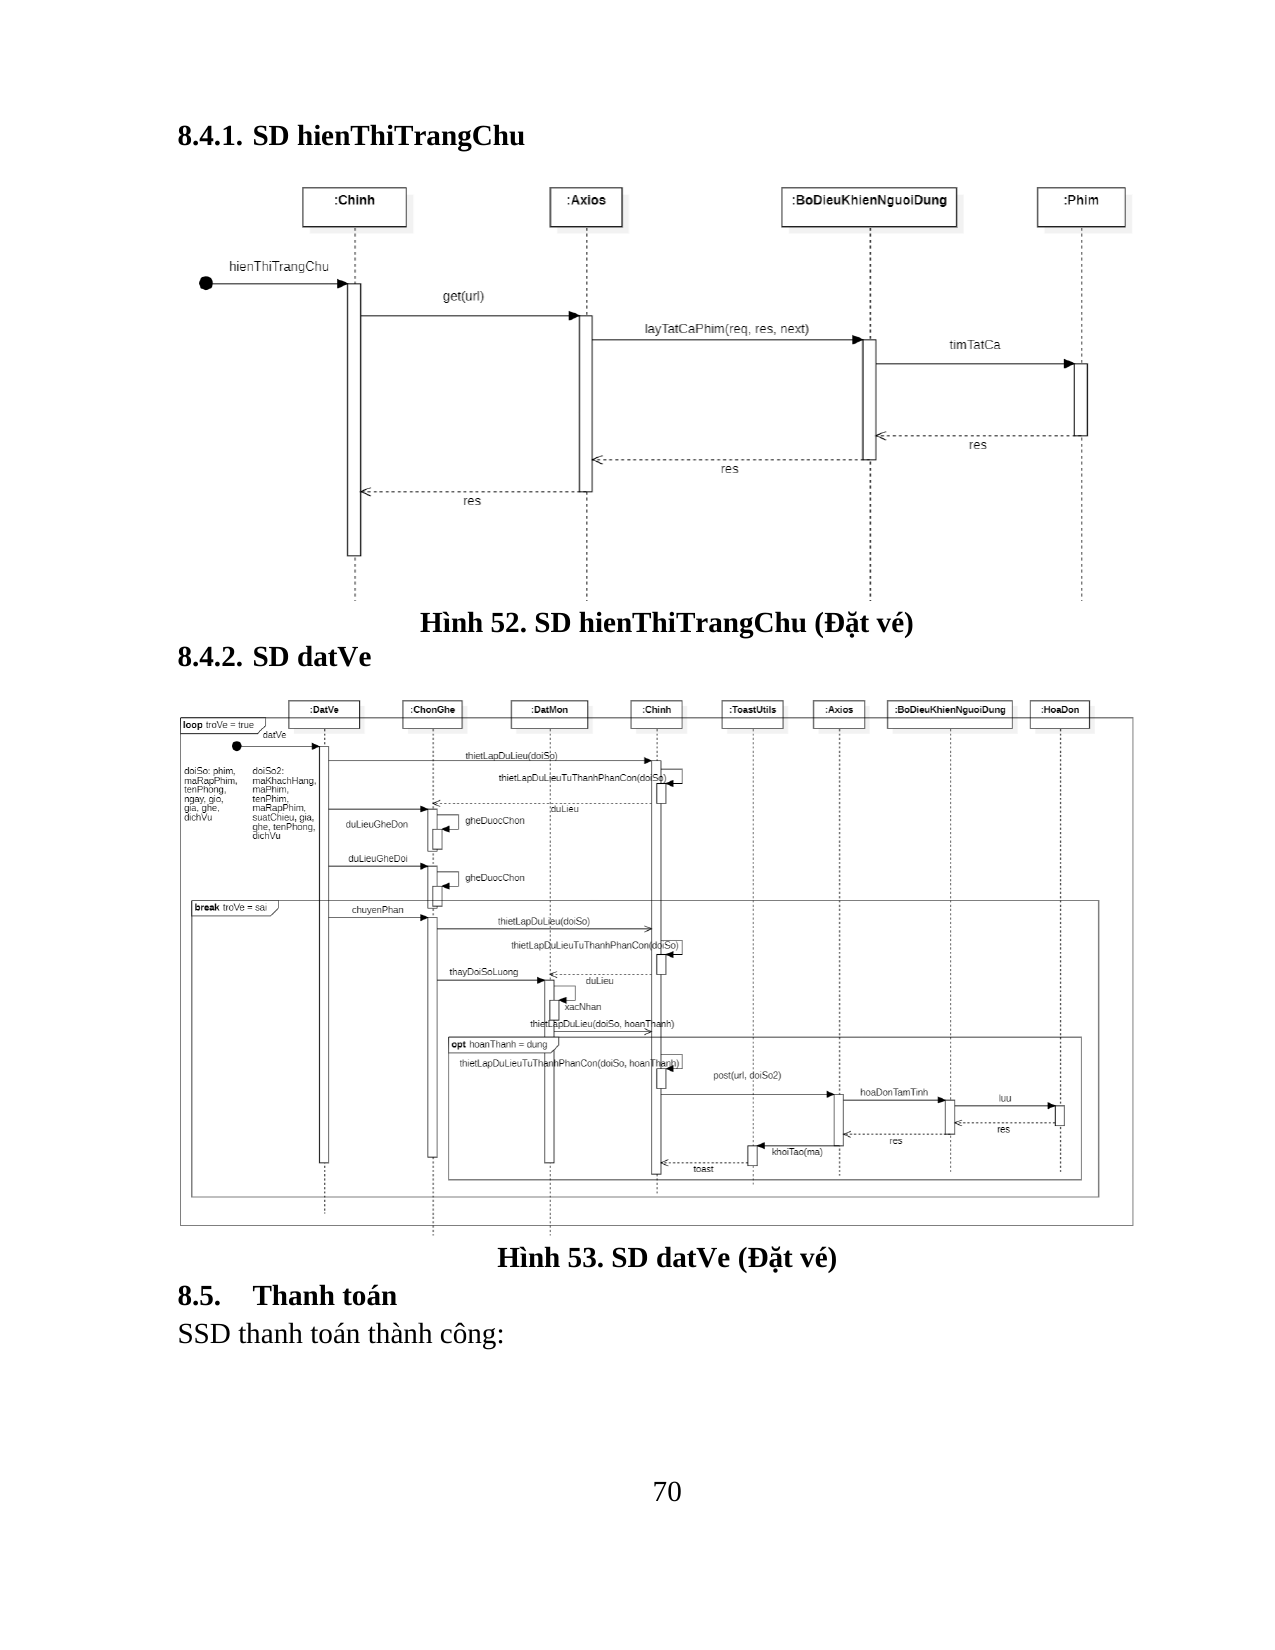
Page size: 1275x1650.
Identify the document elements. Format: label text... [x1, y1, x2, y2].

picture [177, 156, 1149, 601]
subtitle Thanh toán [177, 1278, 1157, 1311]
text SSD thanh toán thành công: [177, 1316, 1157, 1350]
text Hình 53. SD datVe (Đặt vé) [177, 1240, 1157, 1274]
list SD hienThiTrangChu [177, 118, 1157, 152]
list SD datVe [177, 639, 1157, 672]
text Hình 52. SD hienThiTrangChu (Đặt vé) [177, 605, 1157, 639]
picture [177, 677, 1151, 1236]
